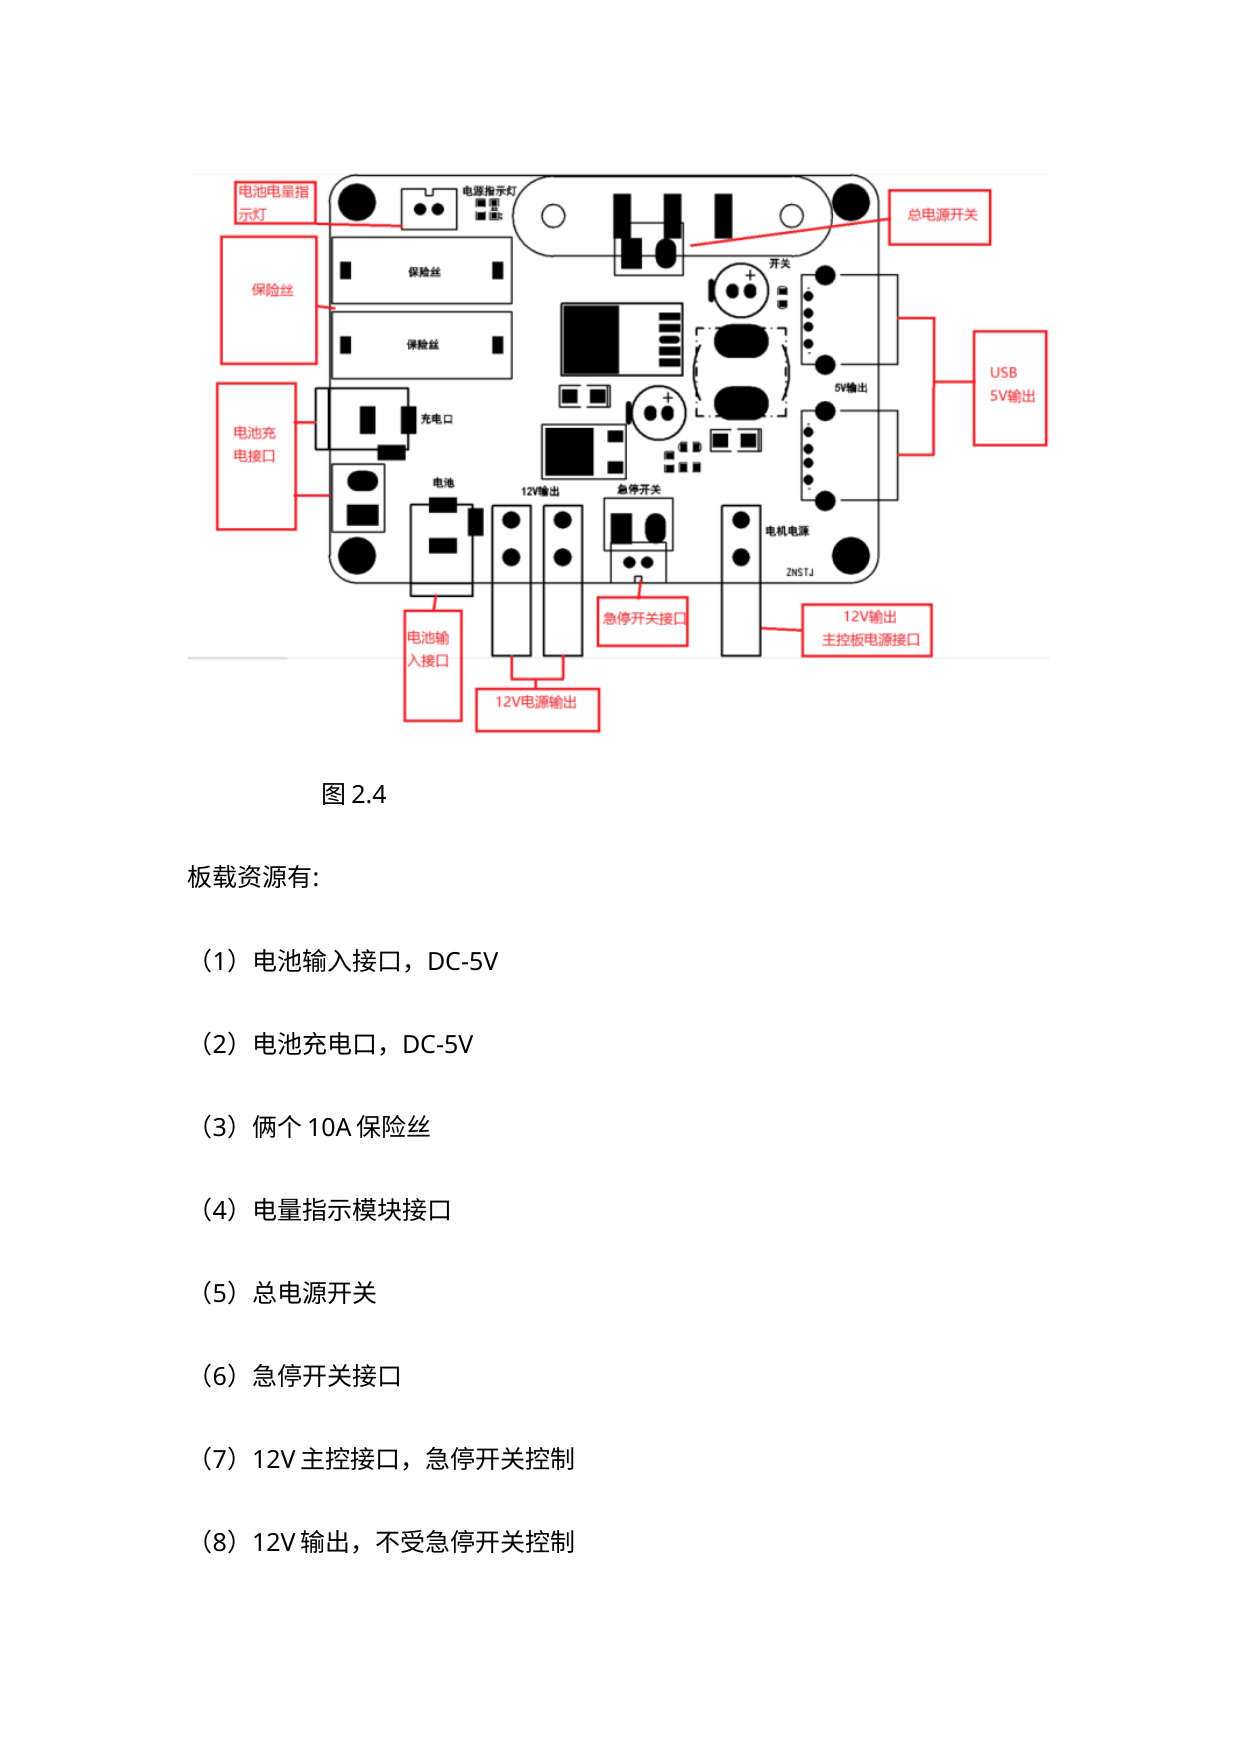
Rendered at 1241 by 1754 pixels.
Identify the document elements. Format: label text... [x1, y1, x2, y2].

list 电量指示模块接口 [187, 1176, 1053, 1241]
list 图2.4 [187, 760, 1053, 825]
list 12V输出，不受急停开关控制 [187, 1508, 1053, 1573]
list 板载资源有: [187, 843, 1053, 908]
picture [187, 162, 1053, 737]
list 俩个10A保险丝 [187, 1093, 1053, 1158]
list 总电源开关 [187, 1259, 1053, 1324]
list 电池充电口，DC-5V [187, 1010, 1053, 1075]
list 急停开关接口 [187, 1342, 1053, 1407]
list 12V主控接口，急停开关控制 [187, 1425, 1053, 1490]
list 电池输入接口，DC-5V [187, 927, 1053, 992]
